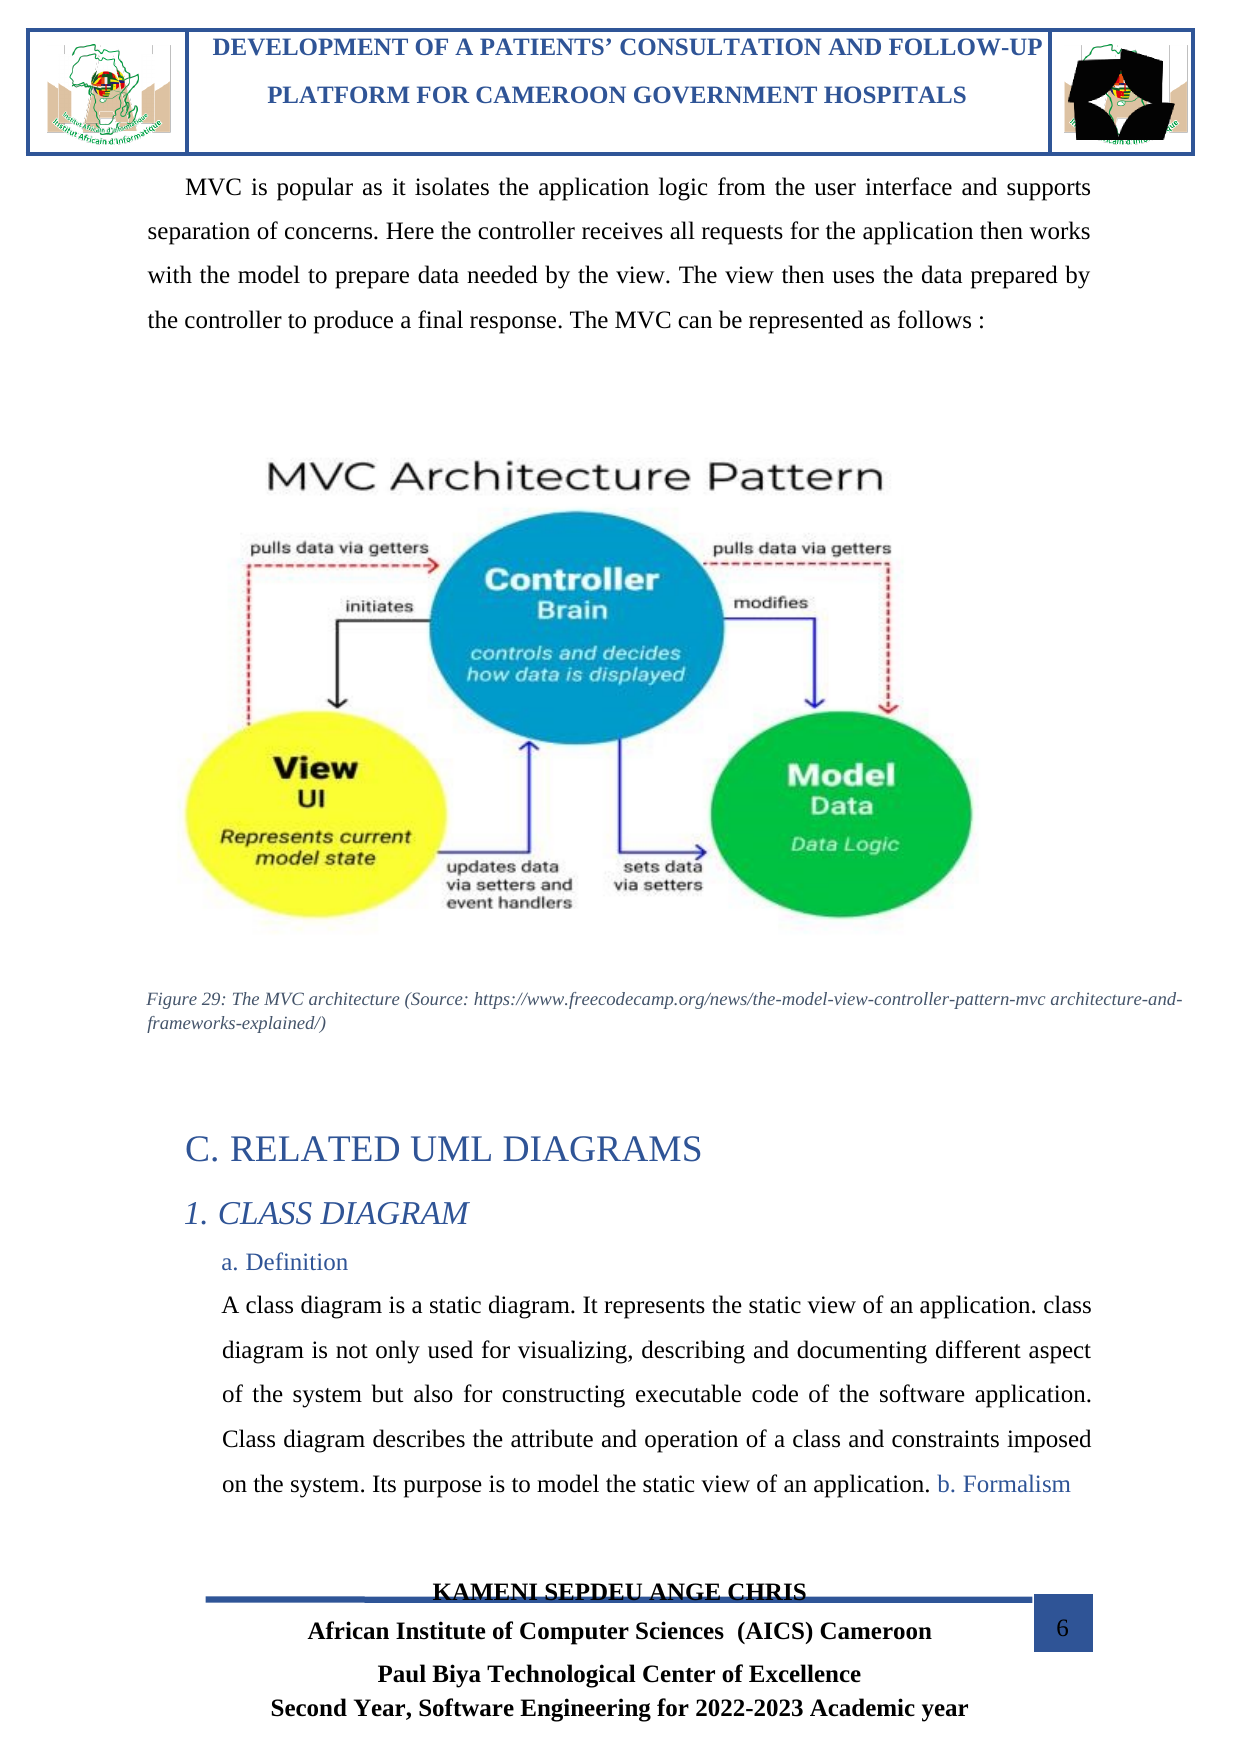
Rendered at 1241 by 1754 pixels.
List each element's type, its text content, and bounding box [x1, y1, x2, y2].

text MVC is popular as it isolates the application logic from the user interface and supports separation of concerns. Here the controller receives all requests for the application then works with the model to prepare data needed by the view. The view then uses the data prepared by the controller to produce a final response. The MVC can be represented as follows : [147, 156, 1093, 333]
text Figure 29: The MVC architecture (Source: https://www.freecodecamp.org/news/the-model-view-controller-pattern-mvc architecture-and-frameworks-explained/) [146, 988, 1211, 1034]
text 1. CLASS DIAGRAM [183, 1193, 1211, 1231]
subtitle a. Definition [221, 1247, 1211, 1276]
text A class diagram is a static diagram. It represents the static view of an application. class diagram is not only used for visualizing, describing and documenting different aspect of the system but also for constructing executable code of the software application. Class diagram describes the attribute and operation of a class and constraints imposed on the system. Its purpose is to model the static view of an application. b. Formalism [221, 1290, 1093, 1498]
picture [1055, 32, 1194, 150]
text C. RELATED UML DIAGRAMS [185, 1126, 1211, 1169]
picture [38, 32, 177, 150]
picture [153, 434, 1032, 981]
